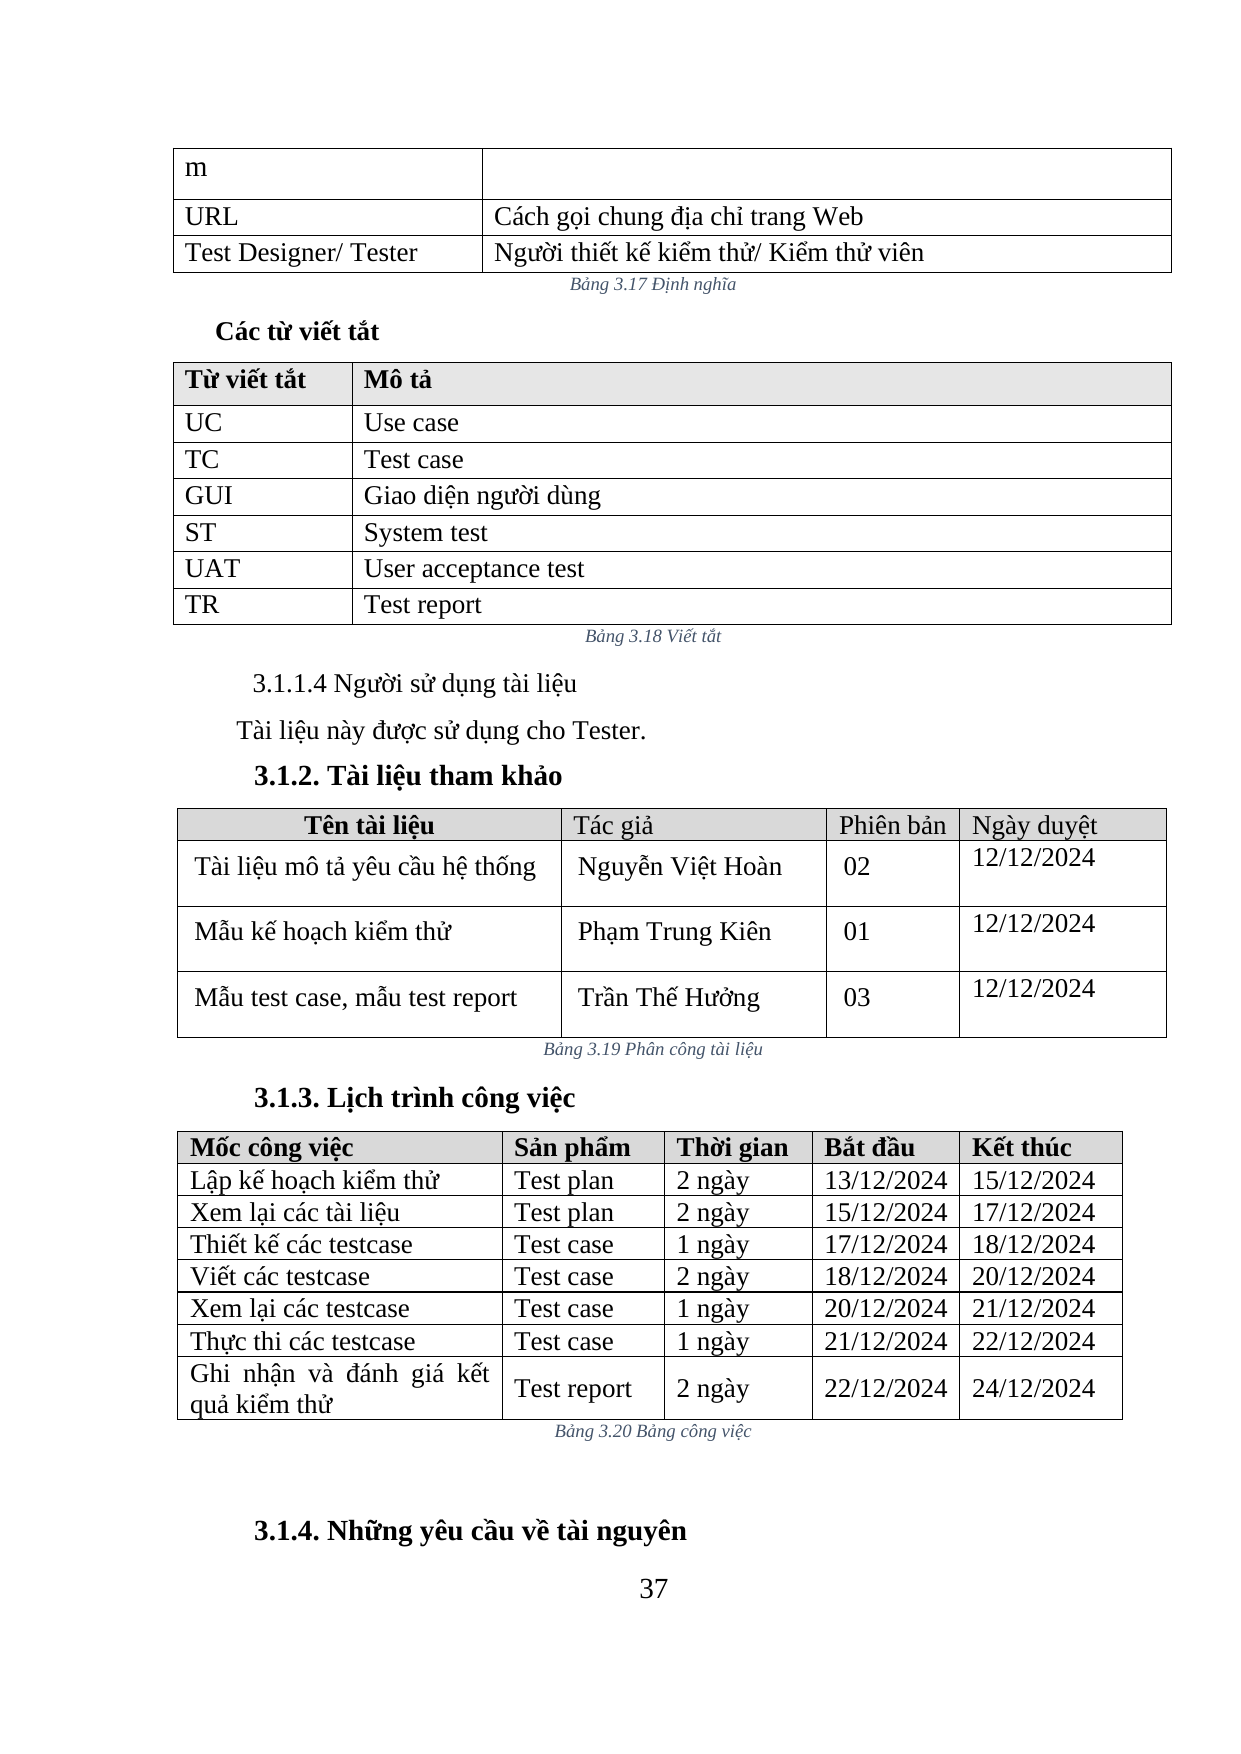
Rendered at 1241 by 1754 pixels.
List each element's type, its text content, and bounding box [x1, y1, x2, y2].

subtitle 3.1.4. Những yêu cầu về tài nguyên [254, 1513, 1092, 1546]
table_cell 03 [827, 972, 959, 1037]
subtitle 3.1.2. Tài liệu tham khảo [254, 758, 1092, 791]
table_header Tác giả [562, 809, 826, 840]
table_header Thời gian [665, 1132, 812, 1163]
table_cell 13/12/2024 [813, 1164, 959, 1195]
table_cell 21/12/2024 [813, 1325, 959, 1356]
table_header Phiên bản [827, 809, 959, 840]
table_header Ngày duyệt [960, 809, 1166, 840]
table_cell Thiết kế các testcase [178, 1228, 502, 1259]
table_cell 2 ngày [665, 1260, 812, 1291]
text Các từ viết tắt [177, 315, 1092, 346]
table_cell 1 ngày [665, 1228, 812, 1259]
table_cell Test report [503, 1357, 664, 1419]
table_cell Test plan [503, 1196, 664, 1227]
table_cell 18/12/2024 [960, 1228, 1122, 1259]
table_cell 17/12/2024 [813, 1228, 959, 1259]
table_cell Trần Thế Hưởng [562, 972, 826, 1037]
table_cell Mẫu test case, mẫu test report [178, 972, 561, 1037]
subtitle 3.1.3. Lịch trình công việc [254, 1080, 1092, 1114]
table_cell 1 ngày [665, 1293, 812, 1324]
table_cell 2 ngày [665, 1164, 812, 1195]
table_cell 01 [827, 907, 959, 971]
table_cell 2 ngày [665, 1196, 812, 1227]
table_cell Xem lại các tài liệu [178, 1196, 502, 1227]
table_cell 12/12/2024 [960, 972, 1166, 1037]
table_cell 02 [827, 841, 959, 906]
table_cell Test case [503, 1293, 664, 1324]
table_cell Lập kế hoạch kiểm thử [178, 1164, 502, 1195]
table_cell 12/12/2024 [960, 841, 1166, 906]
table_cell Test plan [503, 1164, 664, 1195]
table_cell 2 ngày [665, 1357, 812, 1419]
table_cell 15/12/2024 [813, 1196, 959, 1227]
table_cell Thực thi các testcase [178, 1325, 502, 1356]
table_header Sản phẩm [503, 1132, 664, 1163]
table_cell Tài liệu mô tả yêu cầu hệ thống [178, 841, 561, 906]
table_cell Xem lại các testcase [178, 1293, 502, 1324]
subtitle 3.1.1.4 Người sử dụng tài liệu [252, 667, 1092, 698]
table_cell Test case [503, 1228, 664, 1259]
table_cell 22/12/2024 [813, 1357, 959, 1419]
table_cell 20/12/2024 [960, 1260, 1122, 1291]
table_cell 15/12/2024 [960, 1164, 1122, 1195]
table_cell Nguyễn Việt Hoàn [562, 841, 826, 906]
table_cell Phạm Trung Kiên [562, 907, 826, 971]
table_header Bắt đầu [813, 1132, 959, 1163]
table_cell 24/12/2024 [960, 1357, 1122, 1419]
table_cell 12/12/2024 [960, 907, 1166, 971]
table_header Tên tài liệu [178, 809, 561, 840]
table_cell Test case [503, 1260, 664, 1291]
table_cell 18/12/2024 [813, 1260, 959, 1291]
text Tài liệu này được sử dụng cho Tester. [177, 714, 1092, 745]
table_header Mốc công việc [178, 1132, 502, 1163]
table_cell Mẫu kế hoạch kiểm thử [178, 907, 561, 971]
table_cell 20/12/2024 [813, 1293, 959, 1324]
table_cell Ghi nhận và đánh giá kết quả kiểm thử [178, 1357, 502, 1419]
table_cell 17/12/2024 [960, 1196, 1122, 1227]
table_cell 1 ngày [665, 1325, 812, 1356]
table_header Kết thúc [960, 1132, 1122, 1163]
table_cell Viết các testcase [178, 1260, 502, 1291]
table_cell 22/12/2024 [960, 1325, 1122, 1356]
table_cell Test case [503, 1325, 664, 1356]
table_cell 21/12/2024 [960, 1293, 1122, 1324]
